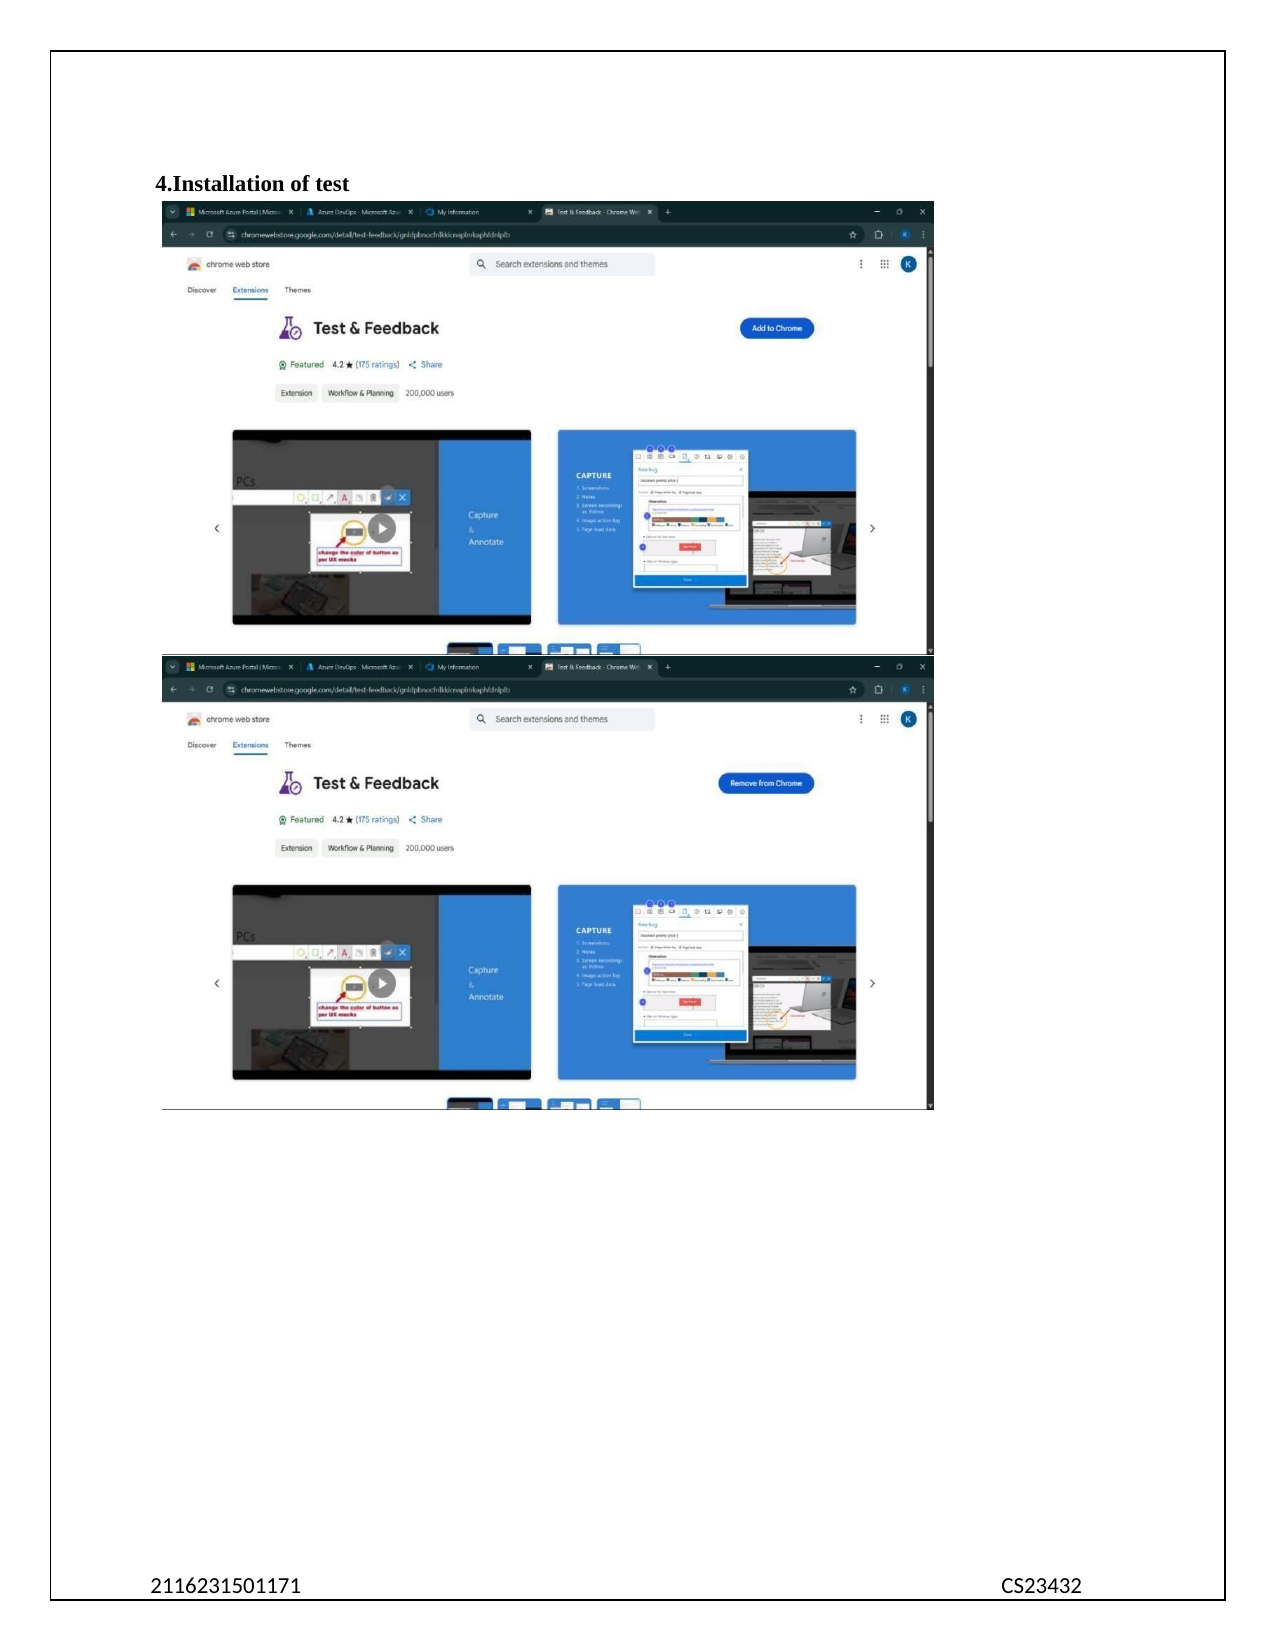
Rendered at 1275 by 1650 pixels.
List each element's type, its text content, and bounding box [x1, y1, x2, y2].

subtitle 4.Installation of test [149, 171, 1142, 197]
picture [162, 201, 934, 655]
picture [162, 656, 934, 1110]
